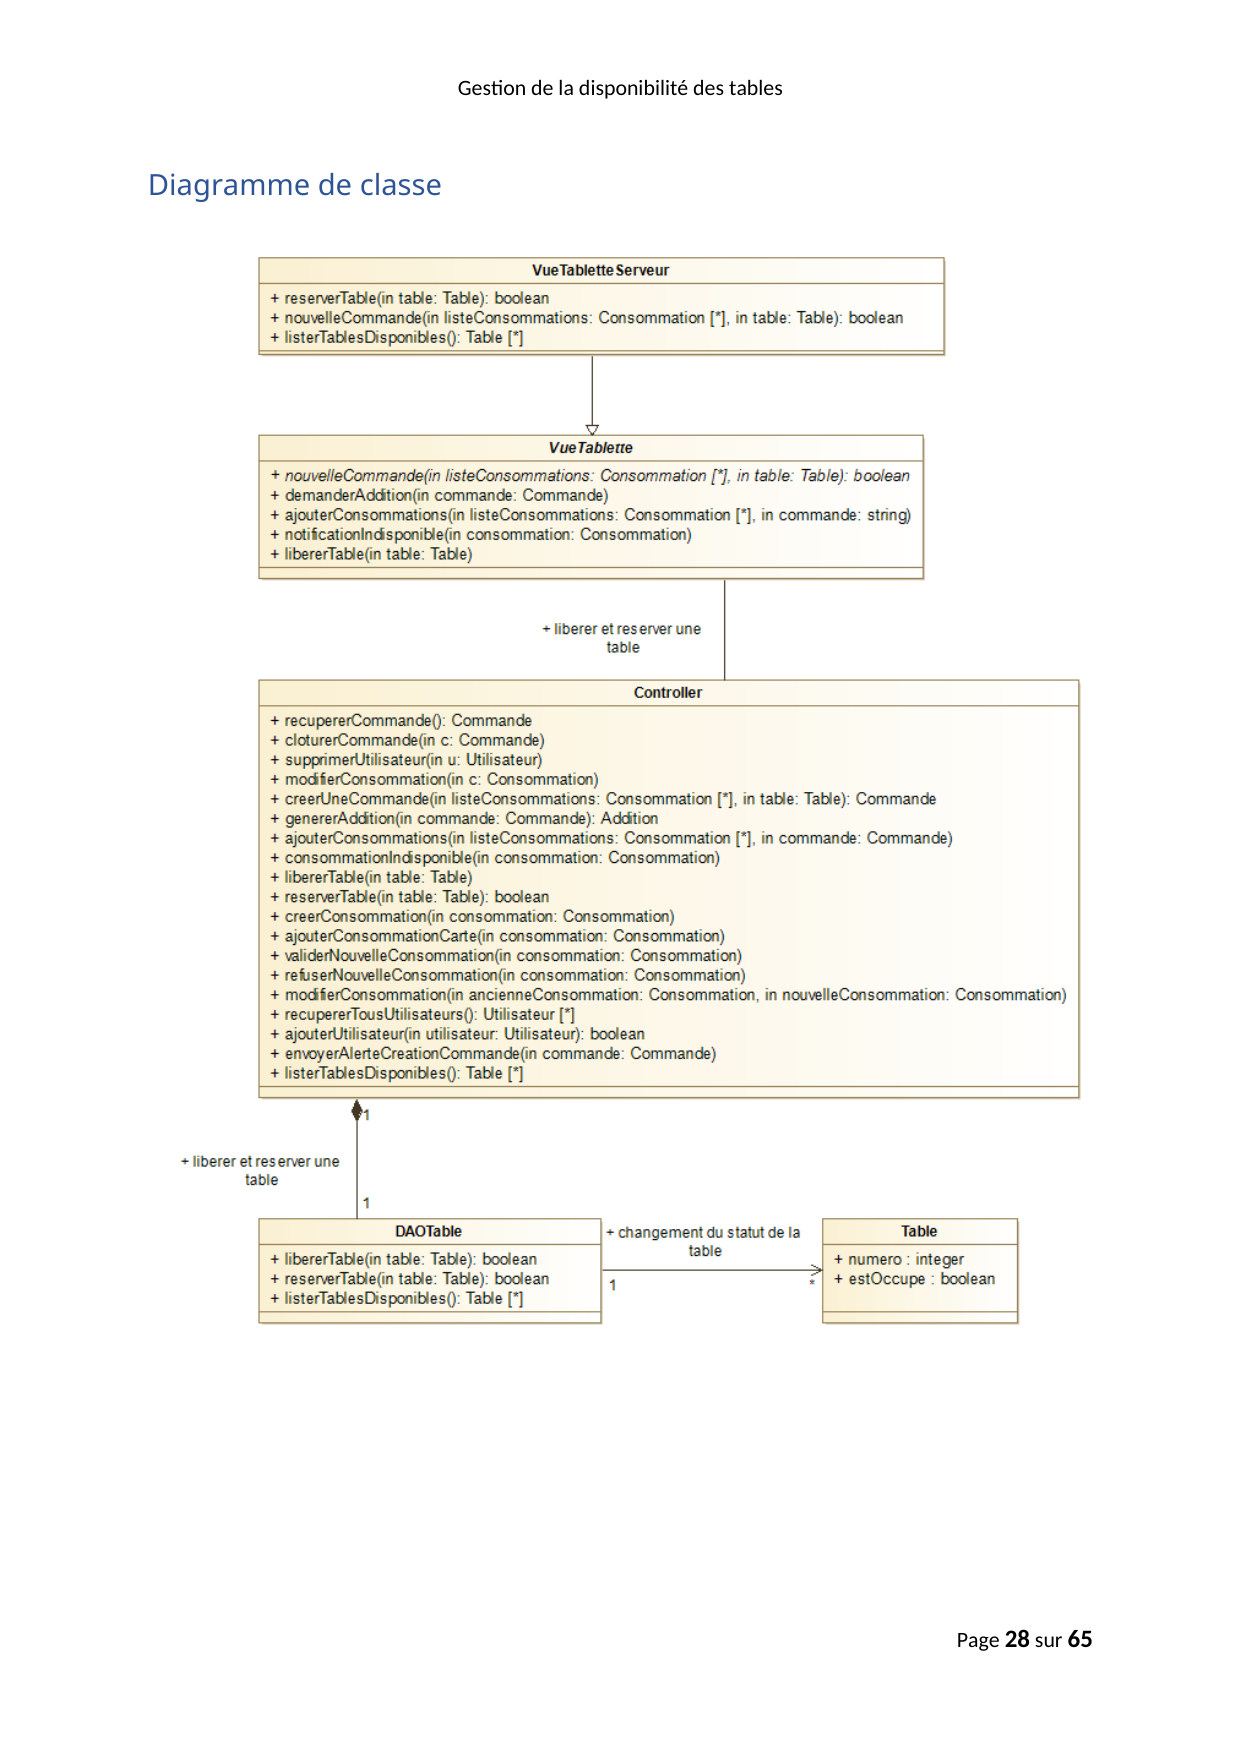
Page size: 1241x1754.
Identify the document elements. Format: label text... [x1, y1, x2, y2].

subtitle Diagramme de classe [148, 164, 1093, 204]
picture [147, 245, 1093, 1337]
